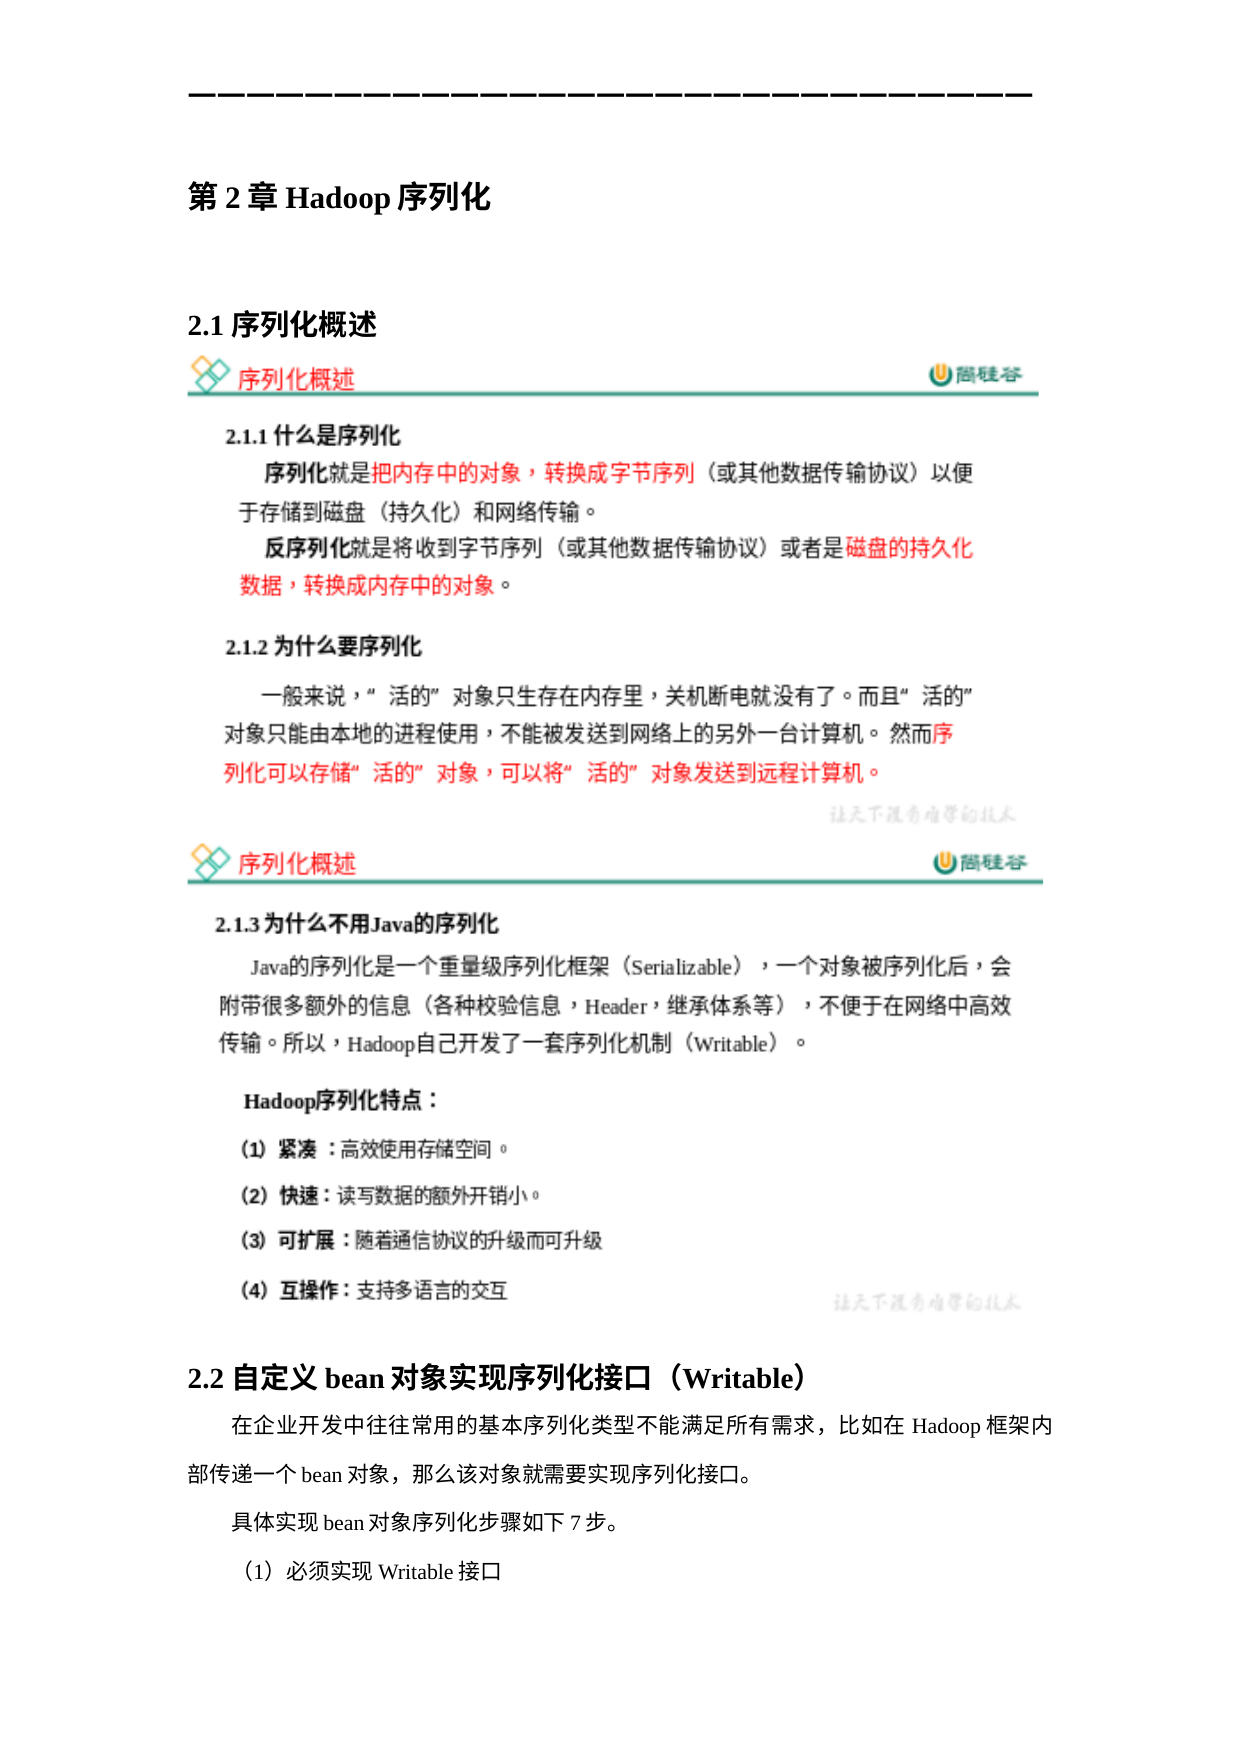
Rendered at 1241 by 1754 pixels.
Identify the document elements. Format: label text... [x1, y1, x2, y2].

text 具体实现bean对象序列化步骤如下7步。 [187, 1505, 1053, 1537]
text 在企业开发中往往常用的基本序列化类型不能满足所有需求，比如在Hadoop框架内部传递一个bean对象，那么该对象就需要实现序列化接口。 [187, 1408, 1053, 1489]
subtitle 2.1 序列化概述 [187, 290, 1053, 355]
text （1）必须实现Writable接口 [231, 1553, 1053, 1586]
subtitle 第2章 Hadoop序列化 [187, 162, 1053, 227]
subtitle 2.2 自定义bean对象实现序列化接口（Writable） [187, 1343, 1053, 1408]
